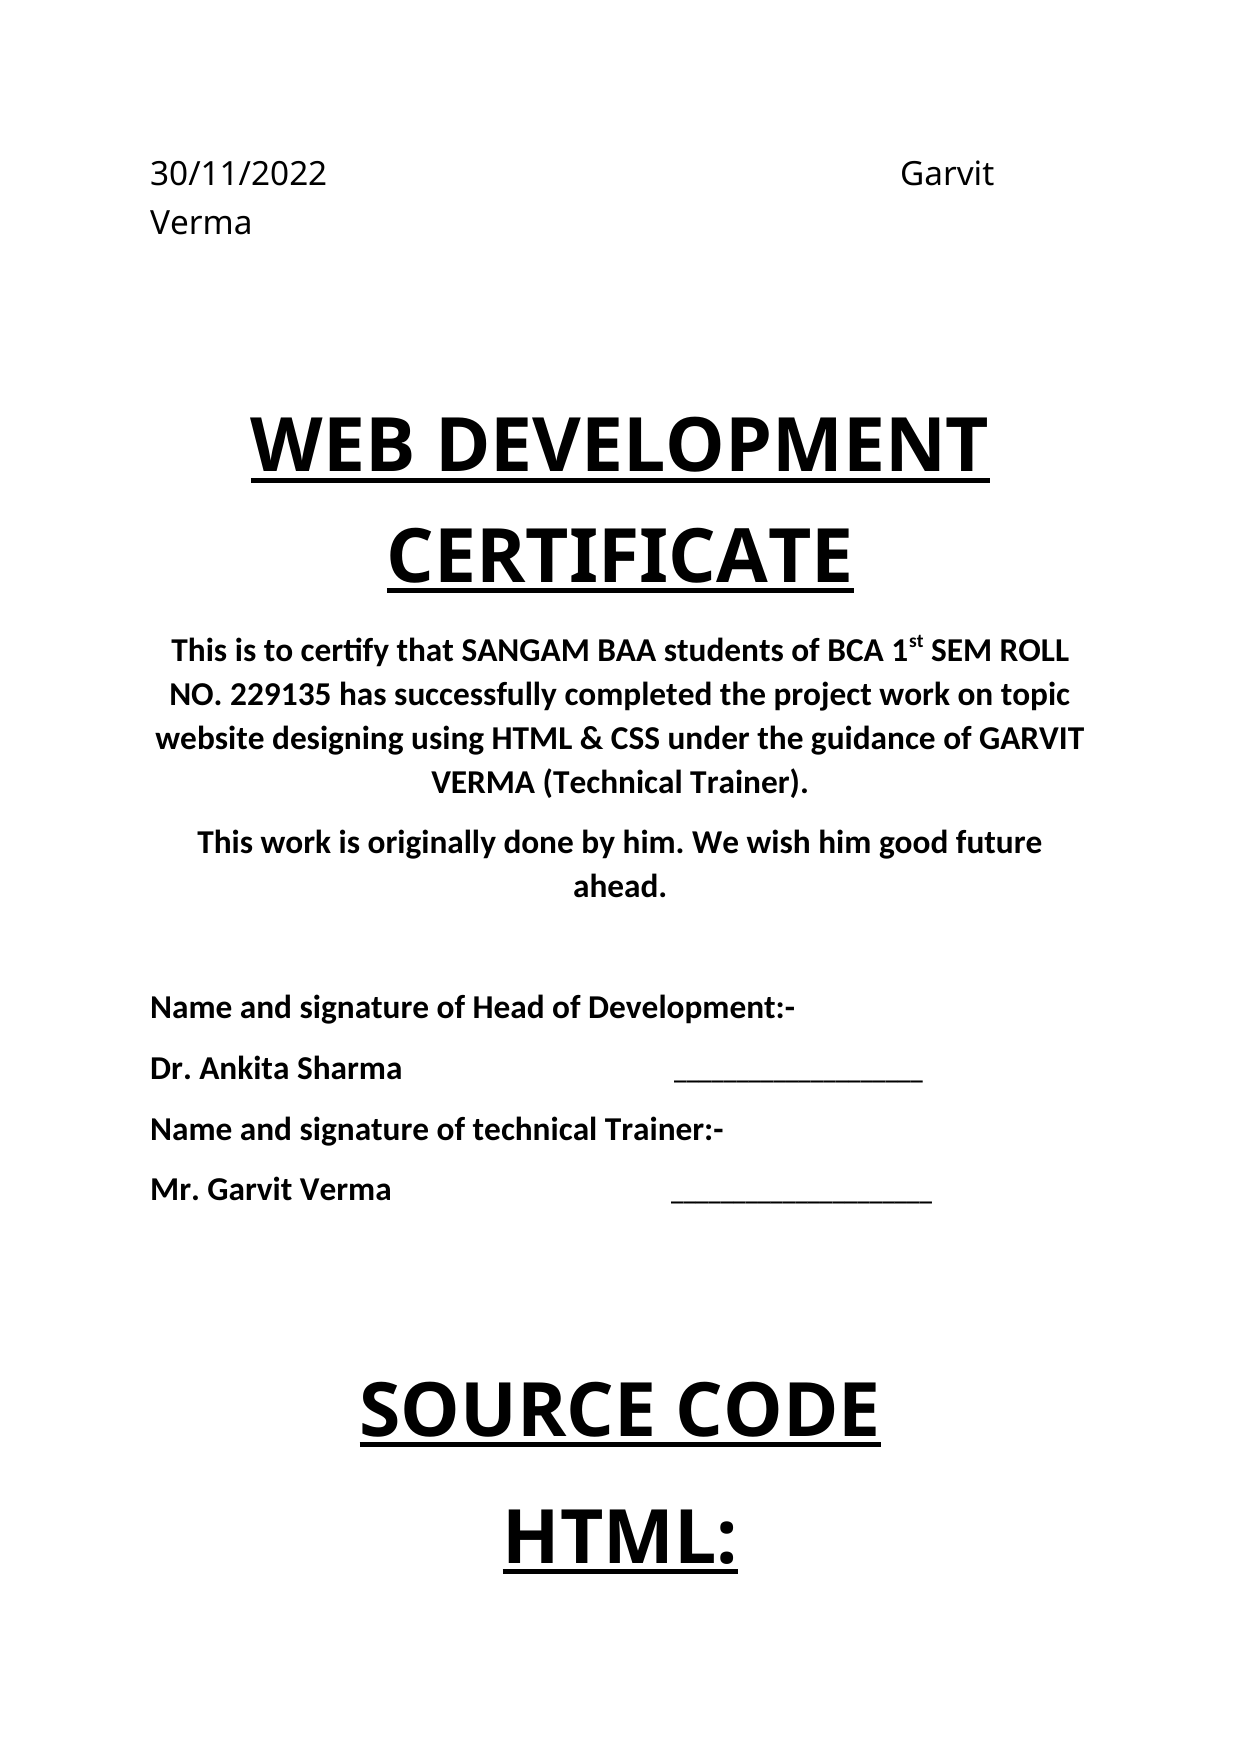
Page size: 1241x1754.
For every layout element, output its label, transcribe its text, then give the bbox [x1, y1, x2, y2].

text This work is originally done by him. We wish him good future ahead. [150, 821, 1090, 906]
text Dr. Ankita Sharma ____________________ [150, 1047, 1090, 1088]
text Name and signature of technical Trainer:- [150, 1108, 1090, 1148]
text Mr. Garvit Verma _____________________ [150, 1168, 1090, 1209]
text WEB DEVELOPMENT CERTIFICATE [150, 392, 1090, 604]
text SOURCE CODE [150, 1356, 1090, 1458]
text 30/11/2022 Garvit Verma [150, 150, 1090, 244]
text This is to certify that SANGAM BAA students of BCA 1st SEM ROLL NO. 229135 has successfully completed the project work on topic website designing using HTML & CSS under the guidance of GARVIT VERMA (Technical Trainer). [150, 629, 1090, 801]
text HTML: [150, 1483, 1090, 1585]
text Name and signature of Head of Development:- [150, 987, 1090, 1027]
